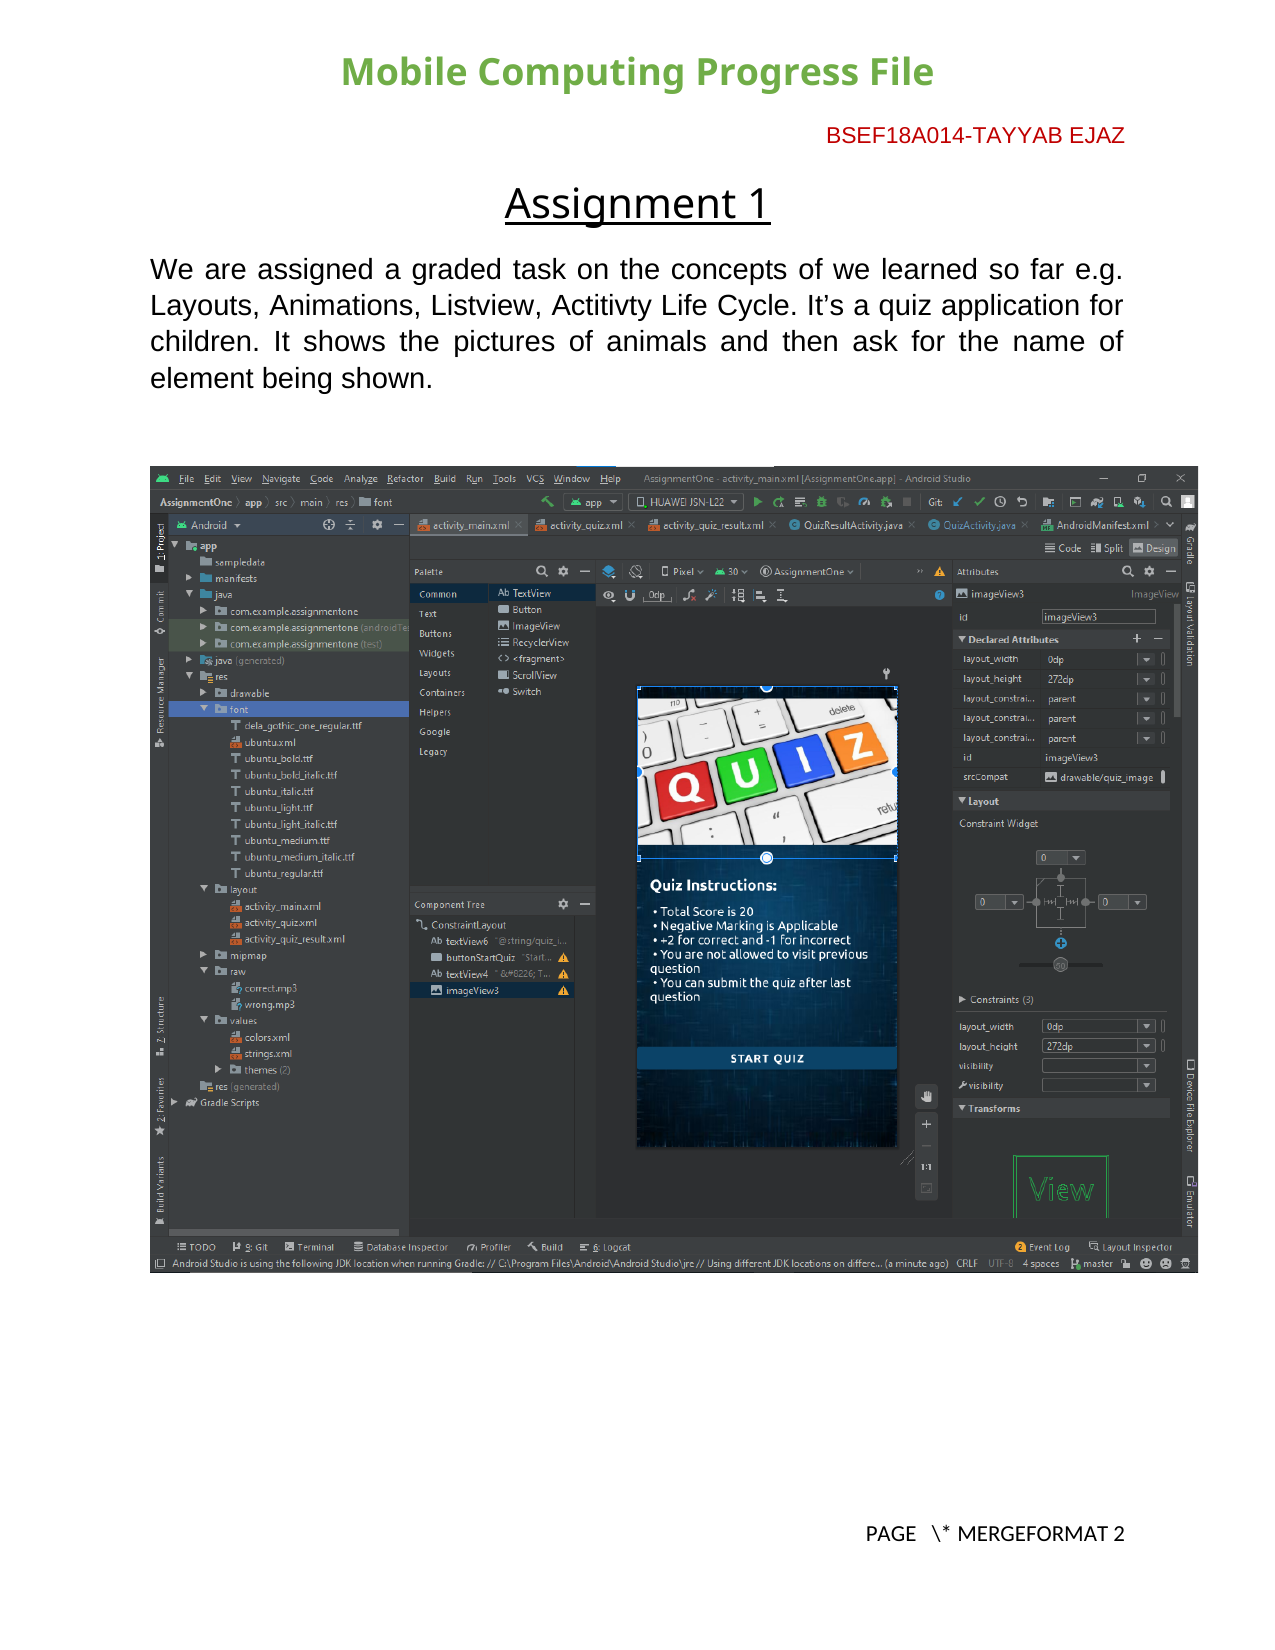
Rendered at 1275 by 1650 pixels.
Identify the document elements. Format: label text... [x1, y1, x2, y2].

picture [150, 466, 1199, 1273]
text We are assigned a graded task on the concepts of we learned so far e.g. Layouts, Animations, Listview, Actitivty Life Cycle. It’s a quiz application for children. It shows the pictures of animals and then ask for the name of element being shown. [150, 252, 1125, 394]
text Assignment 1 [150, 174, 1125, 231]
